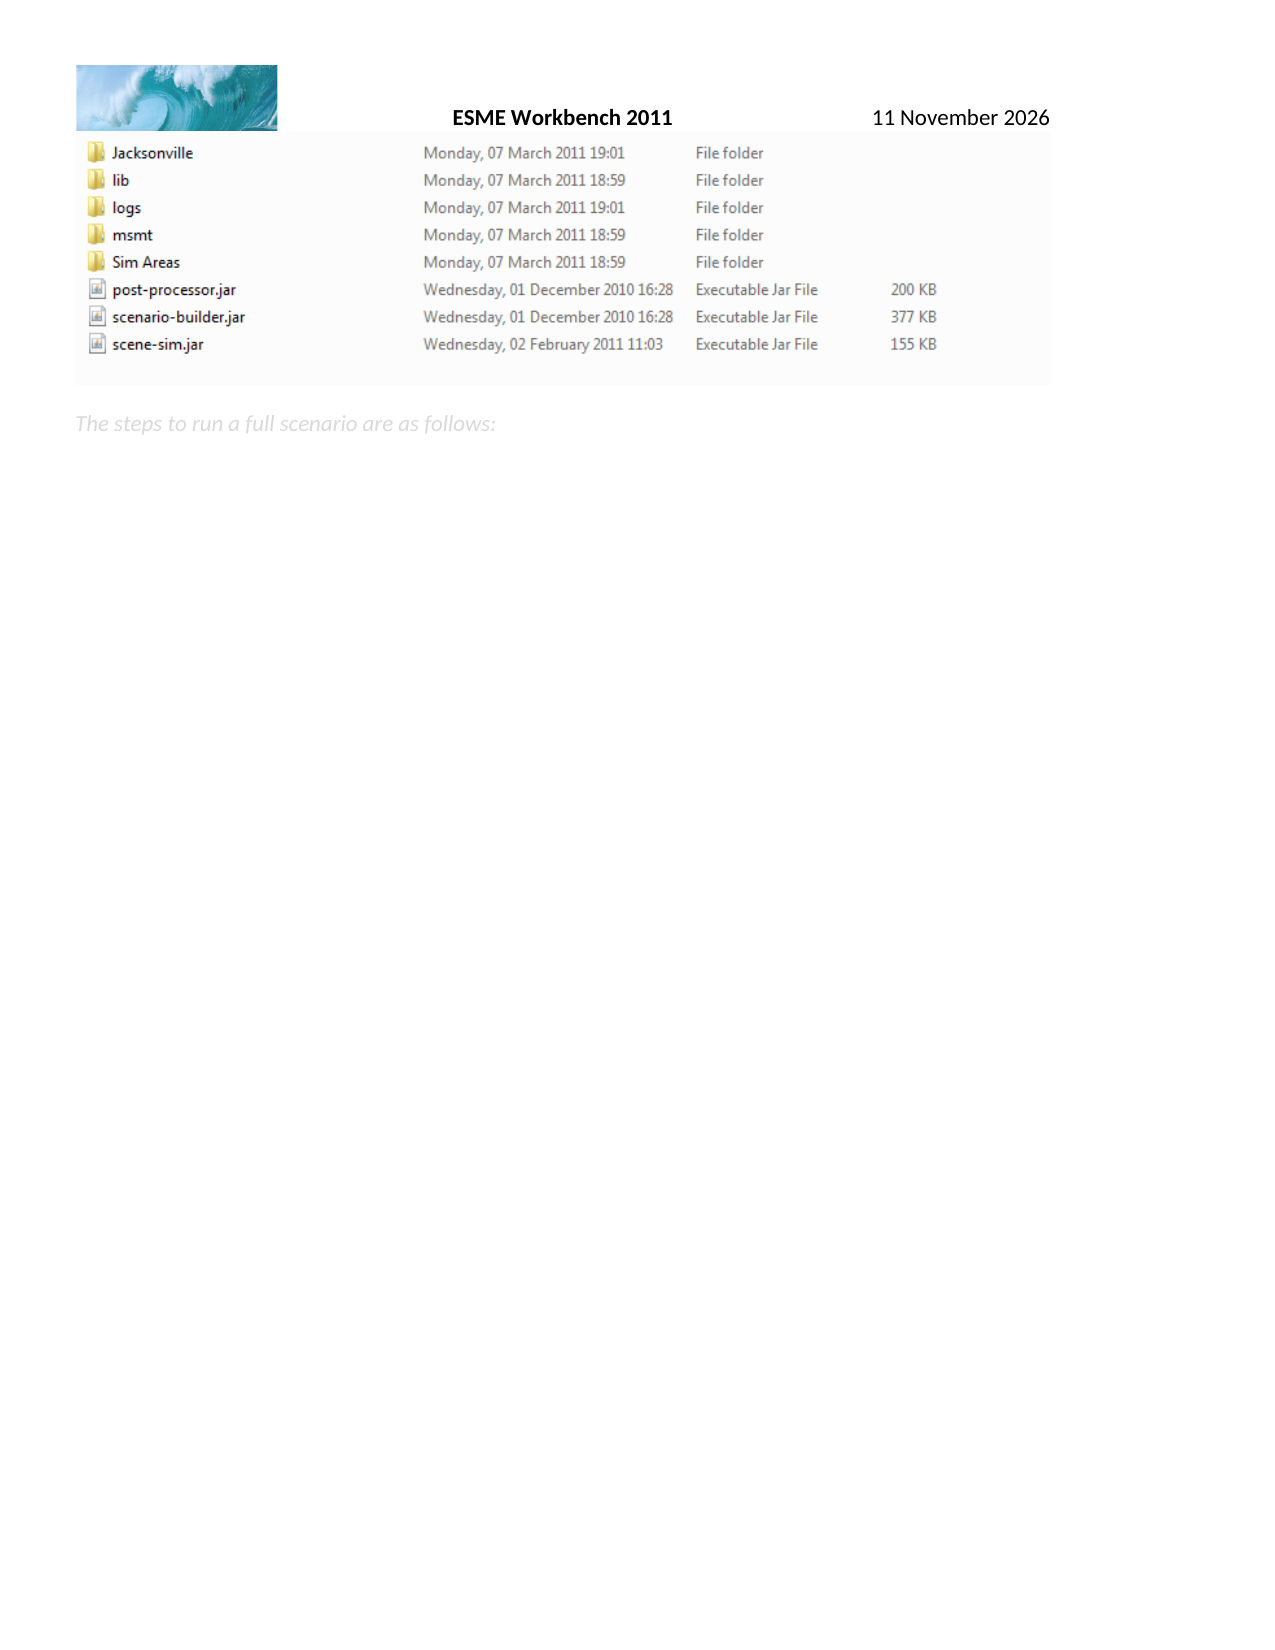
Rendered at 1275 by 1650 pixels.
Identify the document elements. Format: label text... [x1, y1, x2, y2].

picture [75, 65, 1051, 385]
text The steps to run a full scenario are as follows: [75, 409, 1200, 437]
